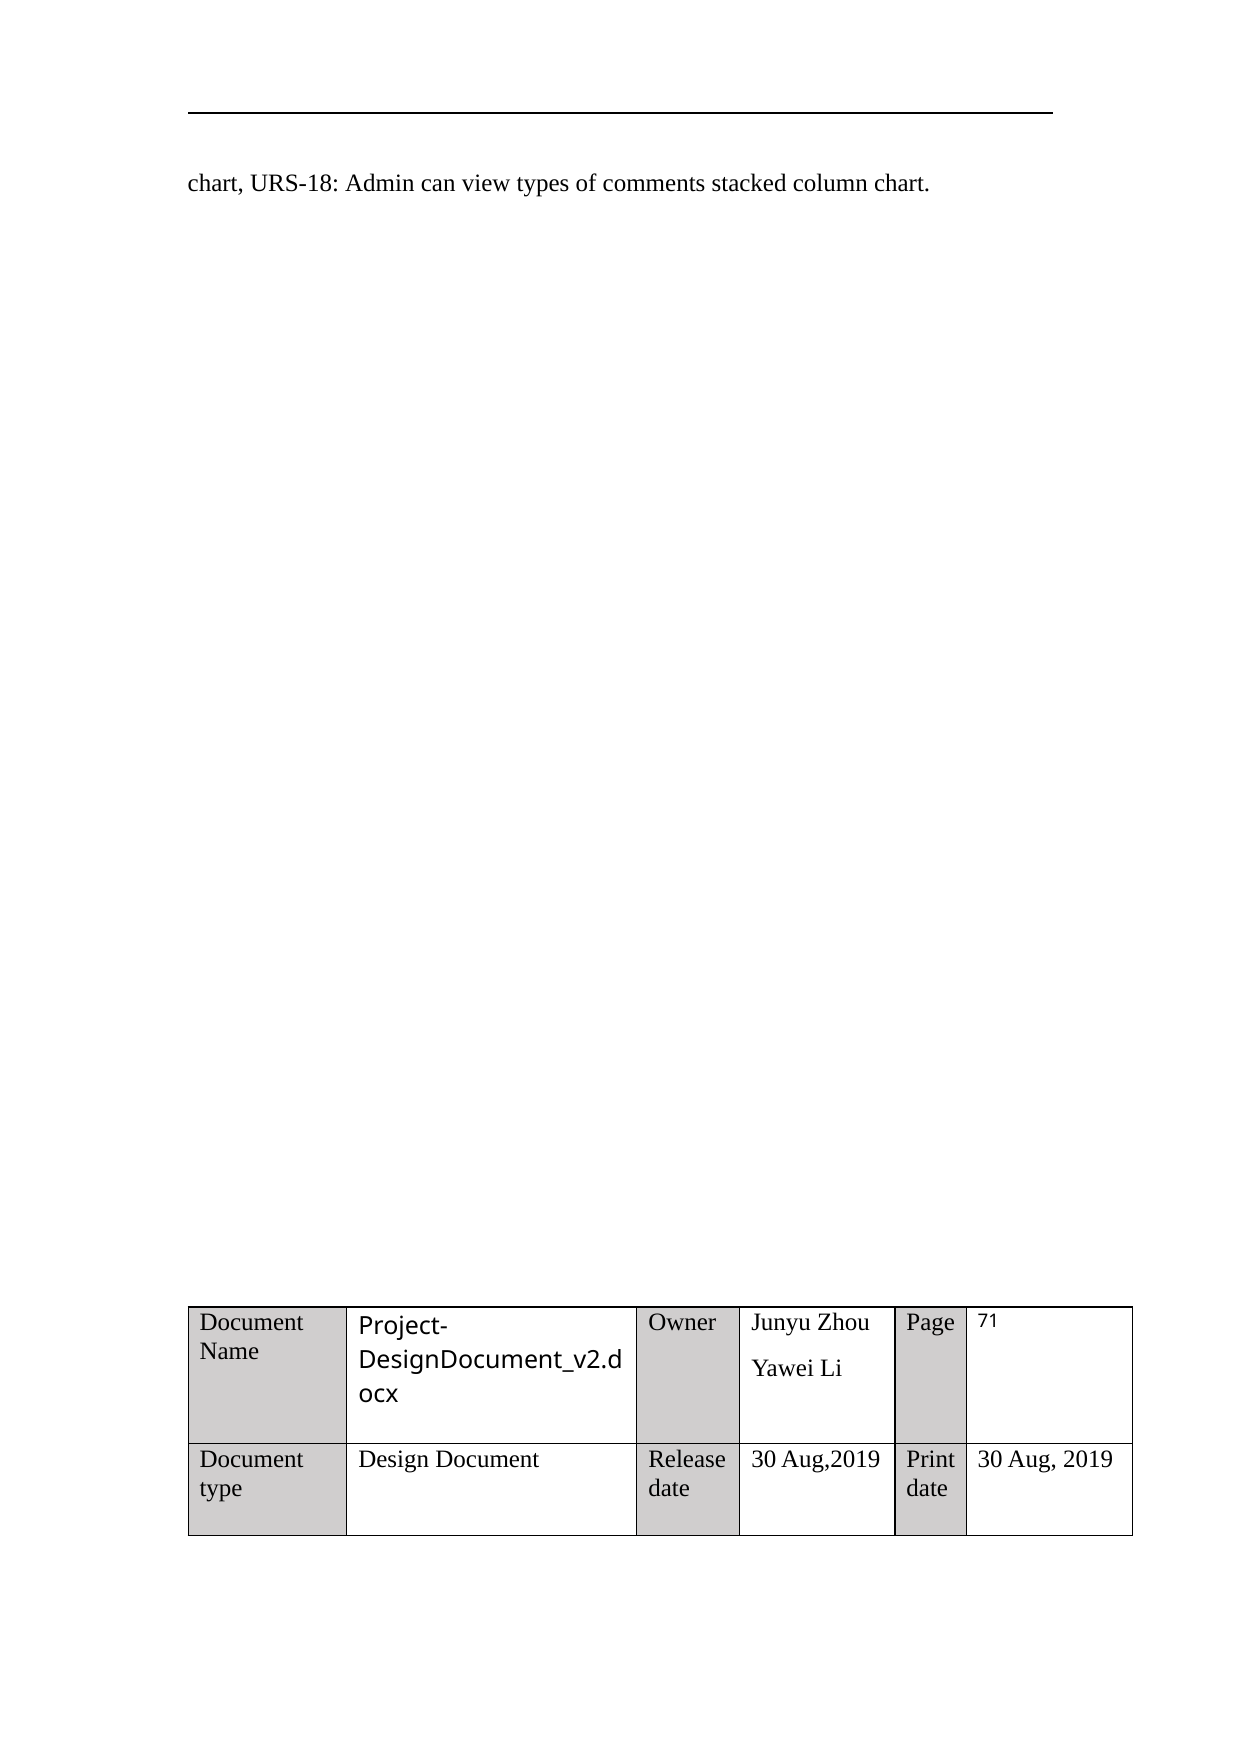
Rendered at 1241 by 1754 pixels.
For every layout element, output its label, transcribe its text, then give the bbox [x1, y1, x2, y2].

text chart, URS-18: Admin can view types of comments stacked column chart. [187, 166, 1053, 200]
